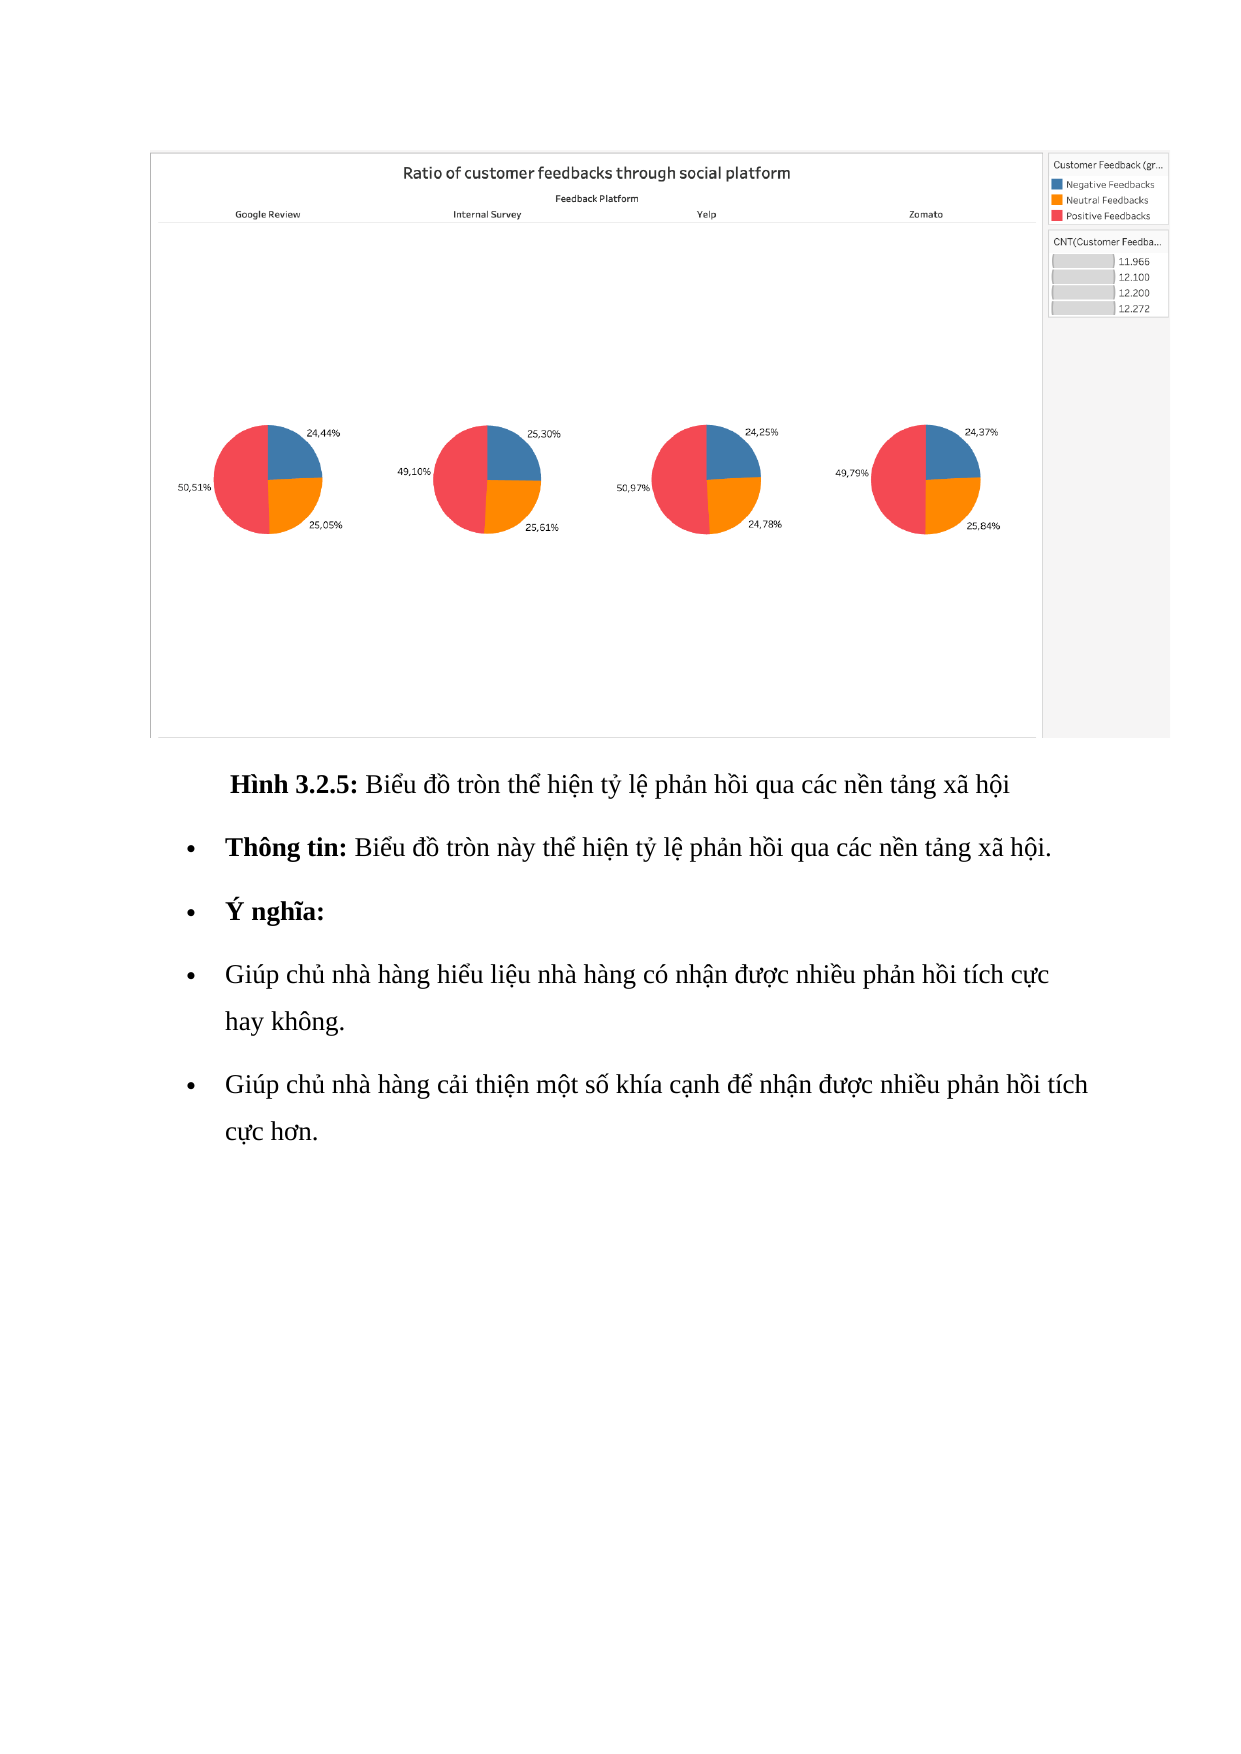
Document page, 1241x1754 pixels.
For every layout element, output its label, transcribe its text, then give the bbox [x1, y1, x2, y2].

list Thông tin: Biểu đồ tròn này thể hiện tỷ lệ phản hồi qua các nền tảng xã hội. [187, 831, 1090, 862]
list Ý nghĩa: [187, 895, 1090, 926]
picture [150, 150, 1171, 738]
text Hình 3.2.5: Biểu đồ tròn thể hiện tỷ lệ phản hồi qua các nền tảng xã hội [150, 768, 1090, 799]
list Giúp chủ nhà hàng cải thiện một số khía cạnh để nhận được nhiều phản hồi tích cực hơn. [187, 1068, 1090, 1146]
list Giúp chủ nhà hàng hiểu liệu nhà hàng có nhận được nhiều phản hồi tích cực hay không. [187, 958, 1090, 1036]
